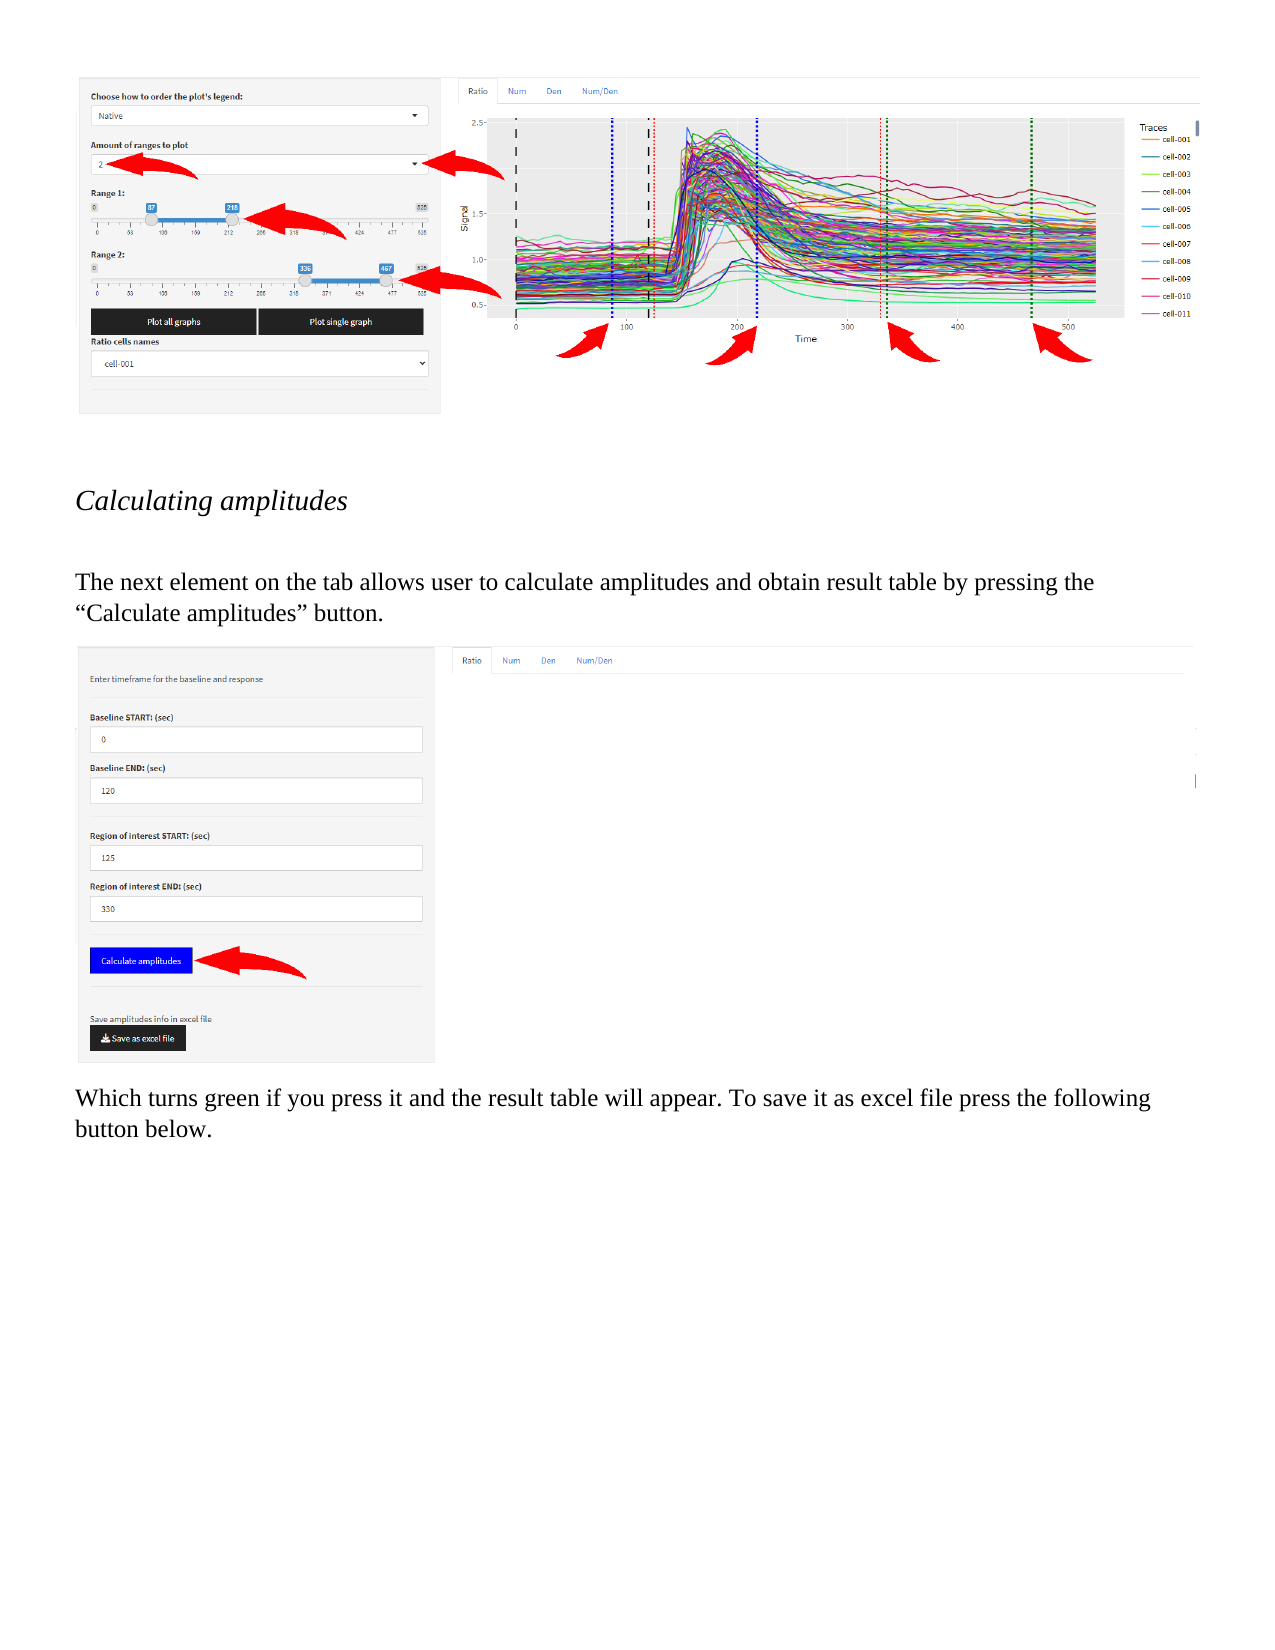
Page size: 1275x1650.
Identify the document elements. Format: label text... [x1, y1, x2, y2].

picture [75, 645, 1200, 1064]
subtitle Calculating amplitudes [75, 483, 1200, 517]
picture [75, 75, 1200, 417]
text Which turns green if you press it and the result table will appear. To save it as excel file press the following button below. [75, 1083, 1200, 1143]
text The next element on the tab allows user to calculate amplitudes and obtain result table by pressing the “Calculate amplitudes” button. [75, 567, 1200, 627]
